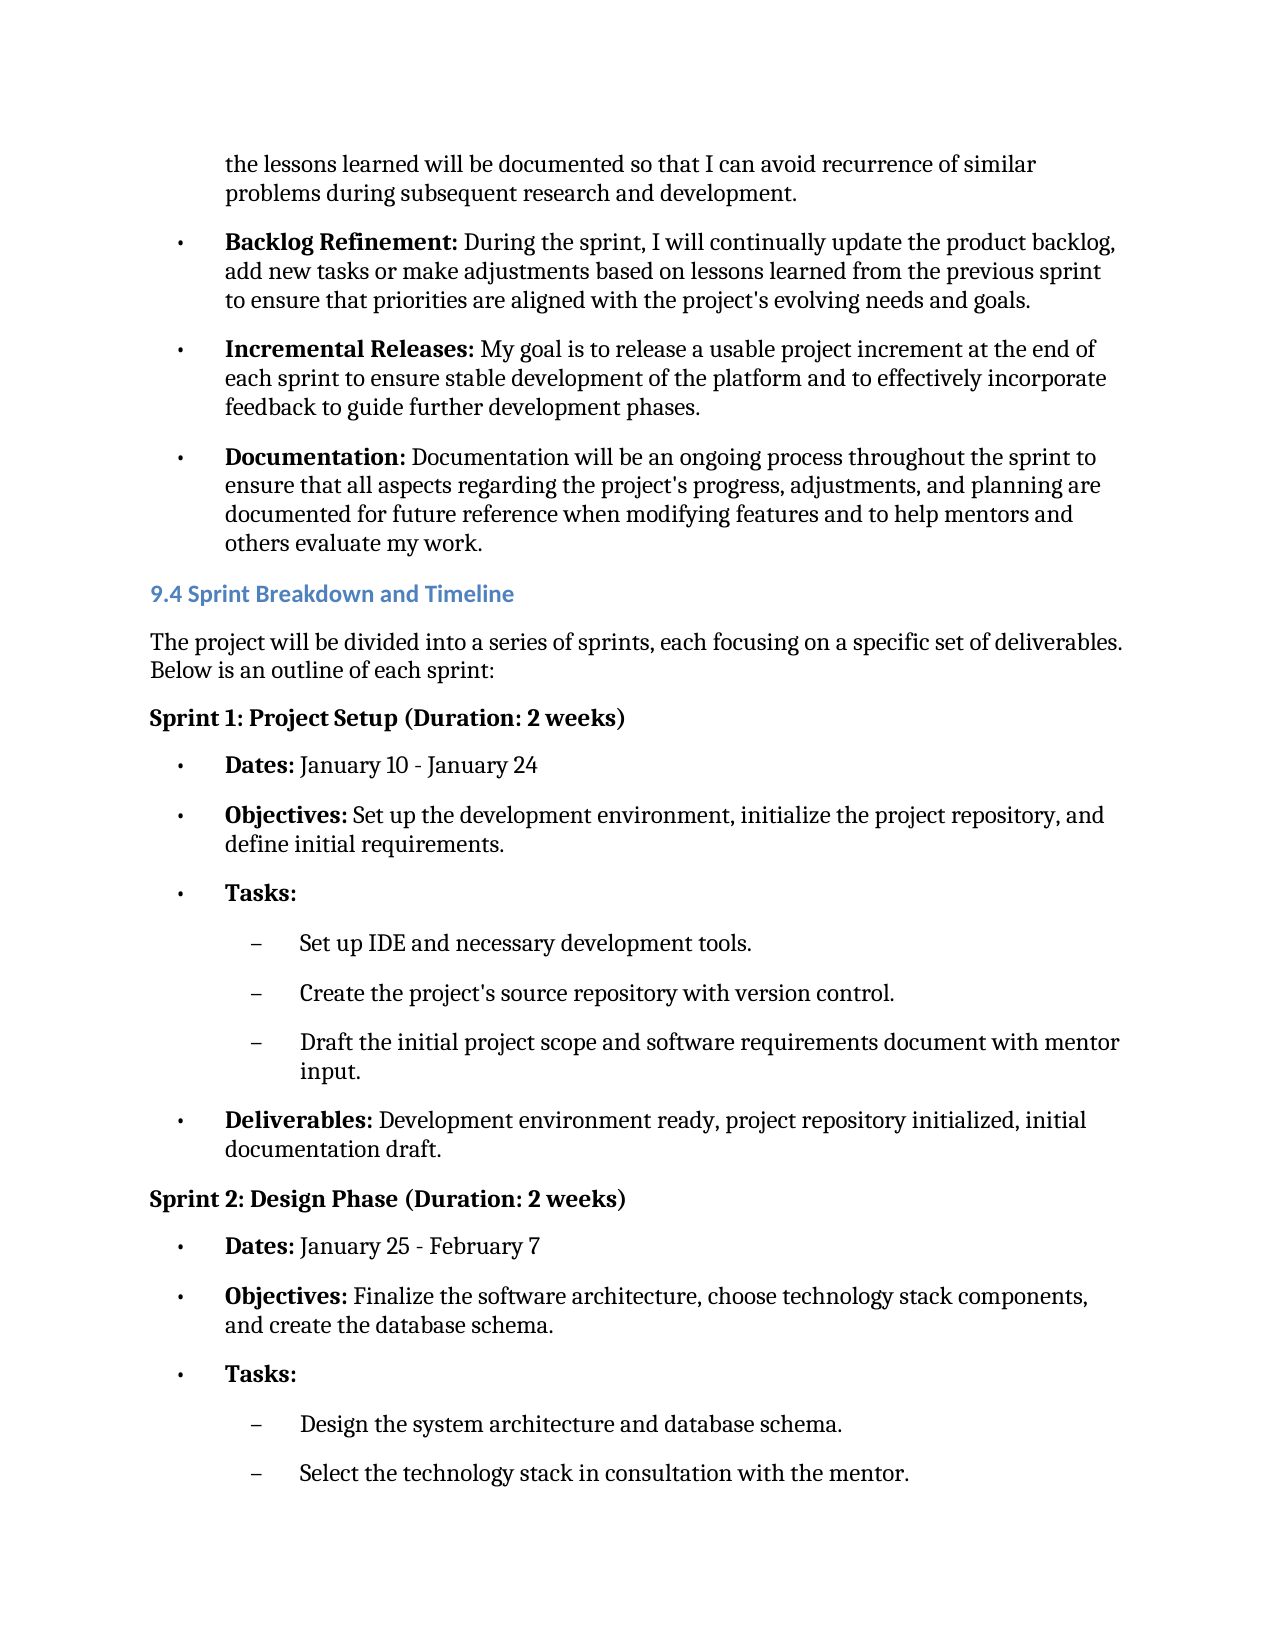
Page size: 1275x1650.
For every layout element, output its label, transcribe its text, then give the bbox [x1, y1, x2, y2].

list Dates: January 10 - January 24 [175, 751, 1125, 780]
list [175, 150, 1125, 207]
list Tasks: [175, 879, 1125, 908]
list Objectives: Finalize the software architecture, choose technology stack components, and create the database schema. [175, 1282, 1125, 1339]
list Design the system architecture and database schema. [250, 1410, 1125, 1438]
subtitle 9.4 Sprint Breakdown and Timeline [150, 578, 1125, 609]
list Incremental Releases: My goal is to release a usable project increment at the end of each sprint to ensure stable development of the platform and to effectively incorporate feedback to guide further development phases. [175, 335, 1125, 422]
list Create the project's source repository with version control. [250, 978, 1125, 1007]
text The project will be divided into a series of sprints, each focusing on a specific set of deliverables. Below is an outline of each sprint: [150, 628, 1125, 685]
list Set up IDE and necessary development tools. [250, 929, 1125, 958]
list Objectives: Set up the development environment, initialize the project repository, and define initial requirements. [175, 801, 1125, 858]
list Documentation: Documentation will be an ongoing process throughout the sprint to ensure that all aspects regarding the project's progress, adjustments, and planning are documented for future reference when modifying features and to help mentors and others evaluate my work. [175, 442, 1125, 557]
list Tasks: [175, 1360, 1125, 1389]
list Deliverables: Development environment ready, project repository initialized, initial documentation draft. [175, 1106, 1125, 1164]
list Dates: January 25 - February 7 [175, 1232, 1125, 1261]
list Backlog Refinement: During the sprint, I will continually update the product backlog, add new tasks or make adjustments based on lessons learned from the previous sprint to ensure that priorities are aligned with the project's evolving needs and goals. [175, 228, 1125, 314]
list Select the technology stack in consultation with the mentor. [250, 1459, 1125, 1488]
text Sprint 1: Project Setup (Duration: 2 weeks) [150, 704, 1125, 733]
text Sprint 2: Design Phase (Duration: 2 weeks) [150, 1185, 1125, 1213]
list Draft the initial project scope and software requirements document with mentor input. [250, 1028, 1125, 1086]
